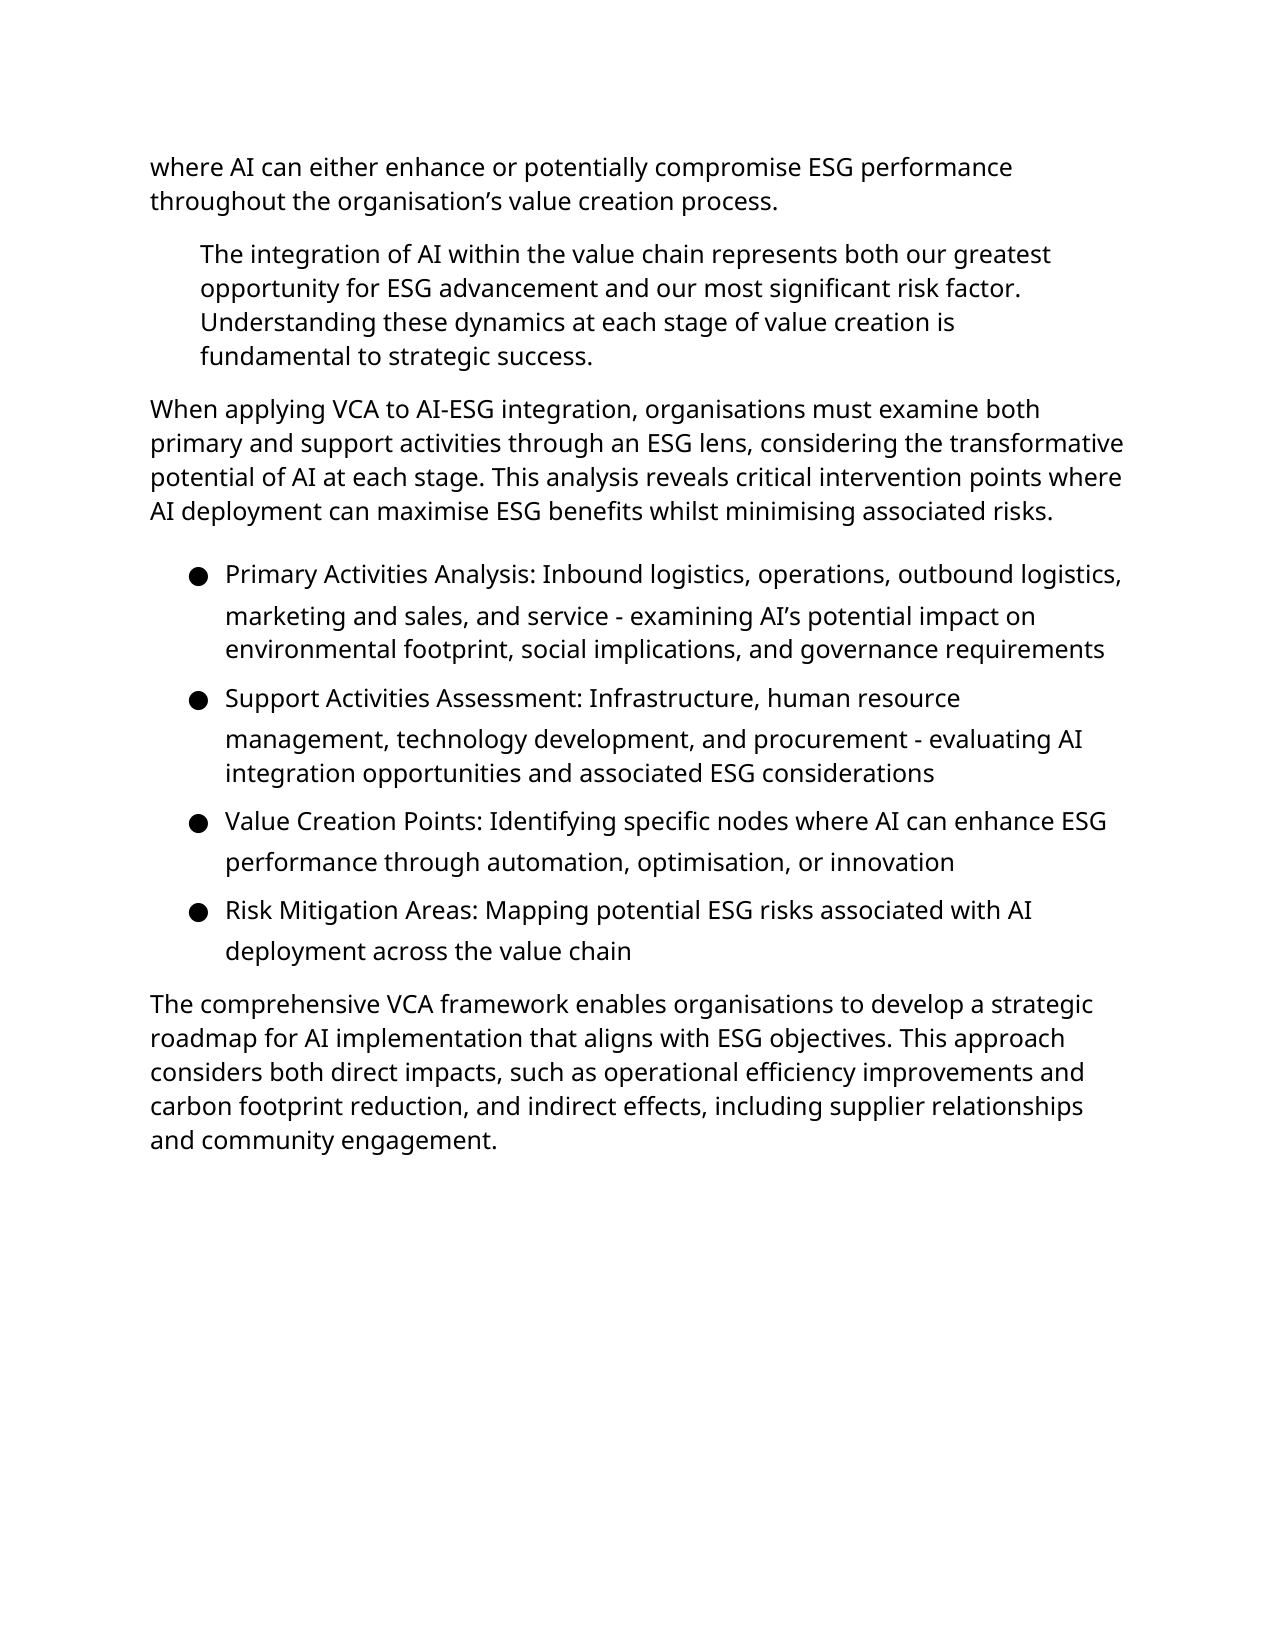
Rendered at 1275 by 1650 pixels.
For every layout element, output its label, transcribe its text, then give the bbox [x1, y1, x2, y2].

text The integration of AI within the value chain represents both our greatest opportunity for ESG advancement and our most significant risk factor. Understanding these dynamics at each stage of value creation is fundamental to strategic success. [200, 237, 1075, 373]
list Value Creation Points: Identifying specific nodes where AI can enhance ESG performance through automation, optimisation, or innovation [187, 793, 1125, 878]
list Support Activities Assessment: Infrastructure, human resource management, technology development, and procurement - evaluating AI integration opportunities and associated ESG considerations [187, 670, 1125, 789]
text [150, 150, 1125, 218]
text When applying VCA to AI-ESG integration, organisations must examine both primary and support activities through an ESG lens, considering the transformative potential of AI at each stage. This analysis reveals critical intervention points where AI deployment can maximise ESG benefits whilst minimising associated risks. [150, 392, 1125, 528]
text The comprehensive VCA framework enables organisations to develop a strategic roadmap for AI implementation that aligns with ESG objectives. This approach considers both direct impacts, such as operational efficiency improvements and carbon footprint reduction, and indirect effects, including supplier relationships and community engagement. [150, 986, 1125, 1157]
list Risk Mitigation Areas: Mapping potential ESG risks associated with AI deployment across the value chain [187, 882, 1125, 967]
list Primary Activities Analysis: Inbound logistics, operations, outbound logistics, marketing and sales, and service - examining AI’s potential impact on environmental footprint, social implications, and governance requirements [187, 547, 1125, 666]
